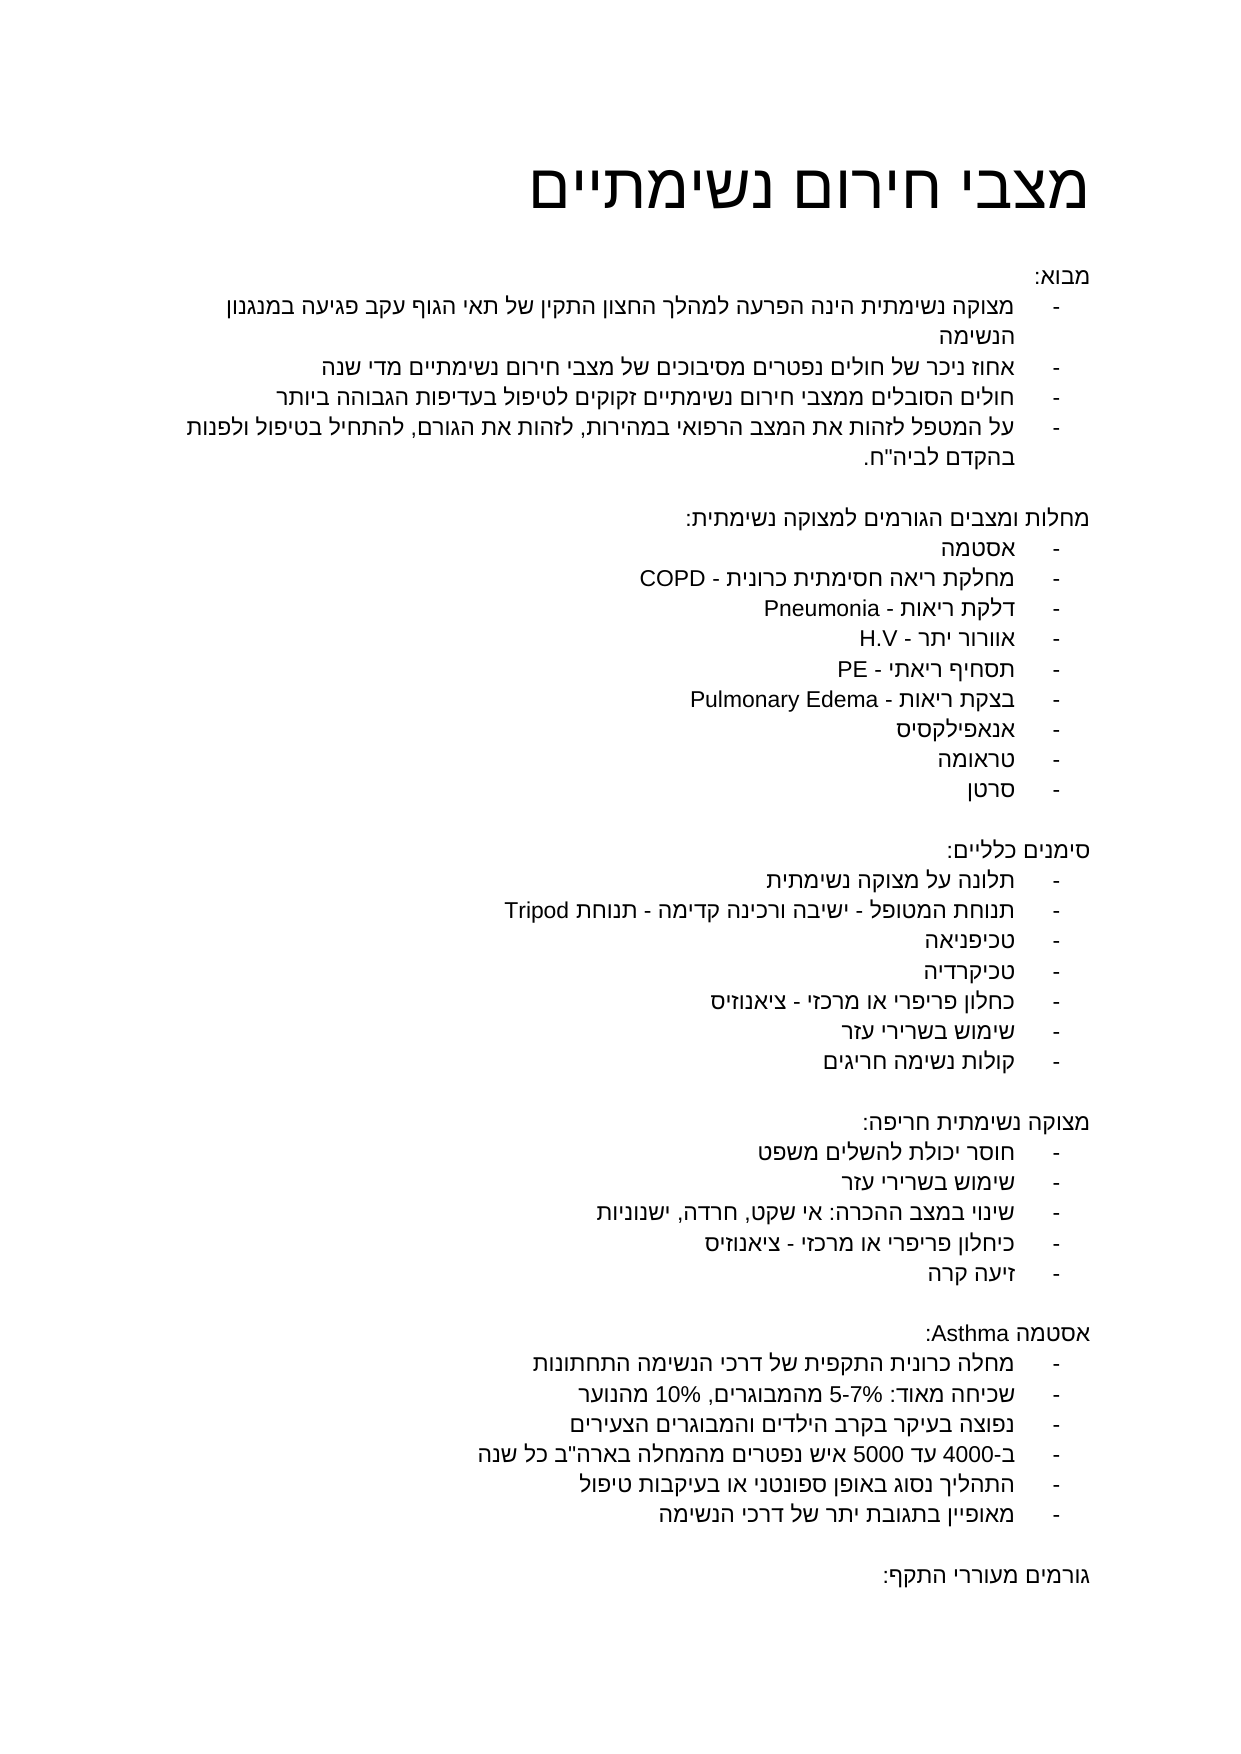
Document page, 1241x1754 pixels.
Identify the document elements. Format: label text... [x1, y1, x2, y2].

text מצוקה נשימתית חריפה: [150, 1109, 1090, 1135]
list כחלון פריפרי או מרכזי - ציאנוזיס [150, 988, 1053, 1014]
list שינוי במצב ההכרה: אי שקט, חרדה, ישנוניות [150, 1199, 1053, 1226]
list מחלה כרונית התקפית של דרכי הנשימה התחתונות [150, 1350, 1053, 1377]
list שכיחה מאוד: 5-7% מהמבוגרים, 10% מהנוער [150, 1381, 1053, 1407]
list מצוקה נשימתית הינה הפרעה למהלך החצון התקין של תאי הגוף עקב פגיעה במנגנון הנשימה [150, 293, 1053, 349]
list שימוש בשרירי עזר [150, 1018, 1053, 1044]
list כיחלון פריפרי או מרכזי - ציאנוזיס [150, 1229, 1053, 1256]
list סרטן [150, 776, 1053, 803]
list אחוז ניכר של חולים נפטרים מסיבוכים של מצבי חירום נשימתיים מדי שנה [150, 353, 1053, 380]
list קולות נשימה חריגים [150, 1048, 1053, 1074]
list אוורור יתר - H.V [150, 625, 1053, 652]
list מחלקת ריאה חסימתית כרונית - COPD [150, 565, 1053, 591]
list מאופיין בתגובת יתר של דרכי הנשימה [150, 1501, 1053, 1528]
list שימוש בשרירי עזר [150, 1169, 1053, 1195]
list אנאפילקסיס [150, 716, 1053, 742]
text מחלות ומצבים הגורמים למצוקה נשימתית: [150, 504, 1090, 531]
list טכיפניאה [150, 927, 1053, 954]
text מצבי חירום נשימתיים [150, 150, 1090, 222]
list תסחיף ריאתי - PE [150, 656, 1053, 682]
list תלונה על מצוקה נשימתית [150, 867, 1053, 893]
text מבוא: [150, 263, 1090, 289]
list תנוחת המטופל - ישיבה ורכינה קדימה - תנוחת Tripod [150, 897, 1053, 923]
text סימנים כלליים: [150, 837, 1090, 863]
list זיעה קרה [150, 1260, 1053, 1286]
list אסטמה [150, 535, 1053, 561]
list התהליך נסוג באופן ספונטני או בעיקבות טיפול [150, 1471, 1053, 1497]
list ב-4000 עד 5000 איש נפטרים מהמחלה בארה"ב כל שנה [150, 1441, 1053, 1467]
list טכיקרדיה [150, 958, 1053, 984]
list נפוצה בעיקר בקרב הילדים והמבוגרים הצעירים [150, 1411, 1053, 1437]
list על המטפל לזהות את המצב הרפואי במהירות, לזהות את הגורם, להתחיל בטיפול ולפנות בהקדם לביה"ח. [150, 414, 1053, 470]
list דלקת ריאות - Pneumonia [150, 595, 1053, 621]
list חוסר יכולת להשלים משפט [150, 1139, 1053, 1165]
text גורמים מעוררי התקף: [150, 1562, 1090, 1588]
text אסטמה Asthma: [150, 1320, 1090, 1346]
list בצקת ריאות - Pulmonary Edema [150, 686, 1053, 712]
list טראומה [150, 746, 1053, 772]
list חולים הסובלים ממצבי חירום נשימתיים זקוקים לטיפול בעדיפות הגבוהה ביותר [150, 384, 1053, 410]
